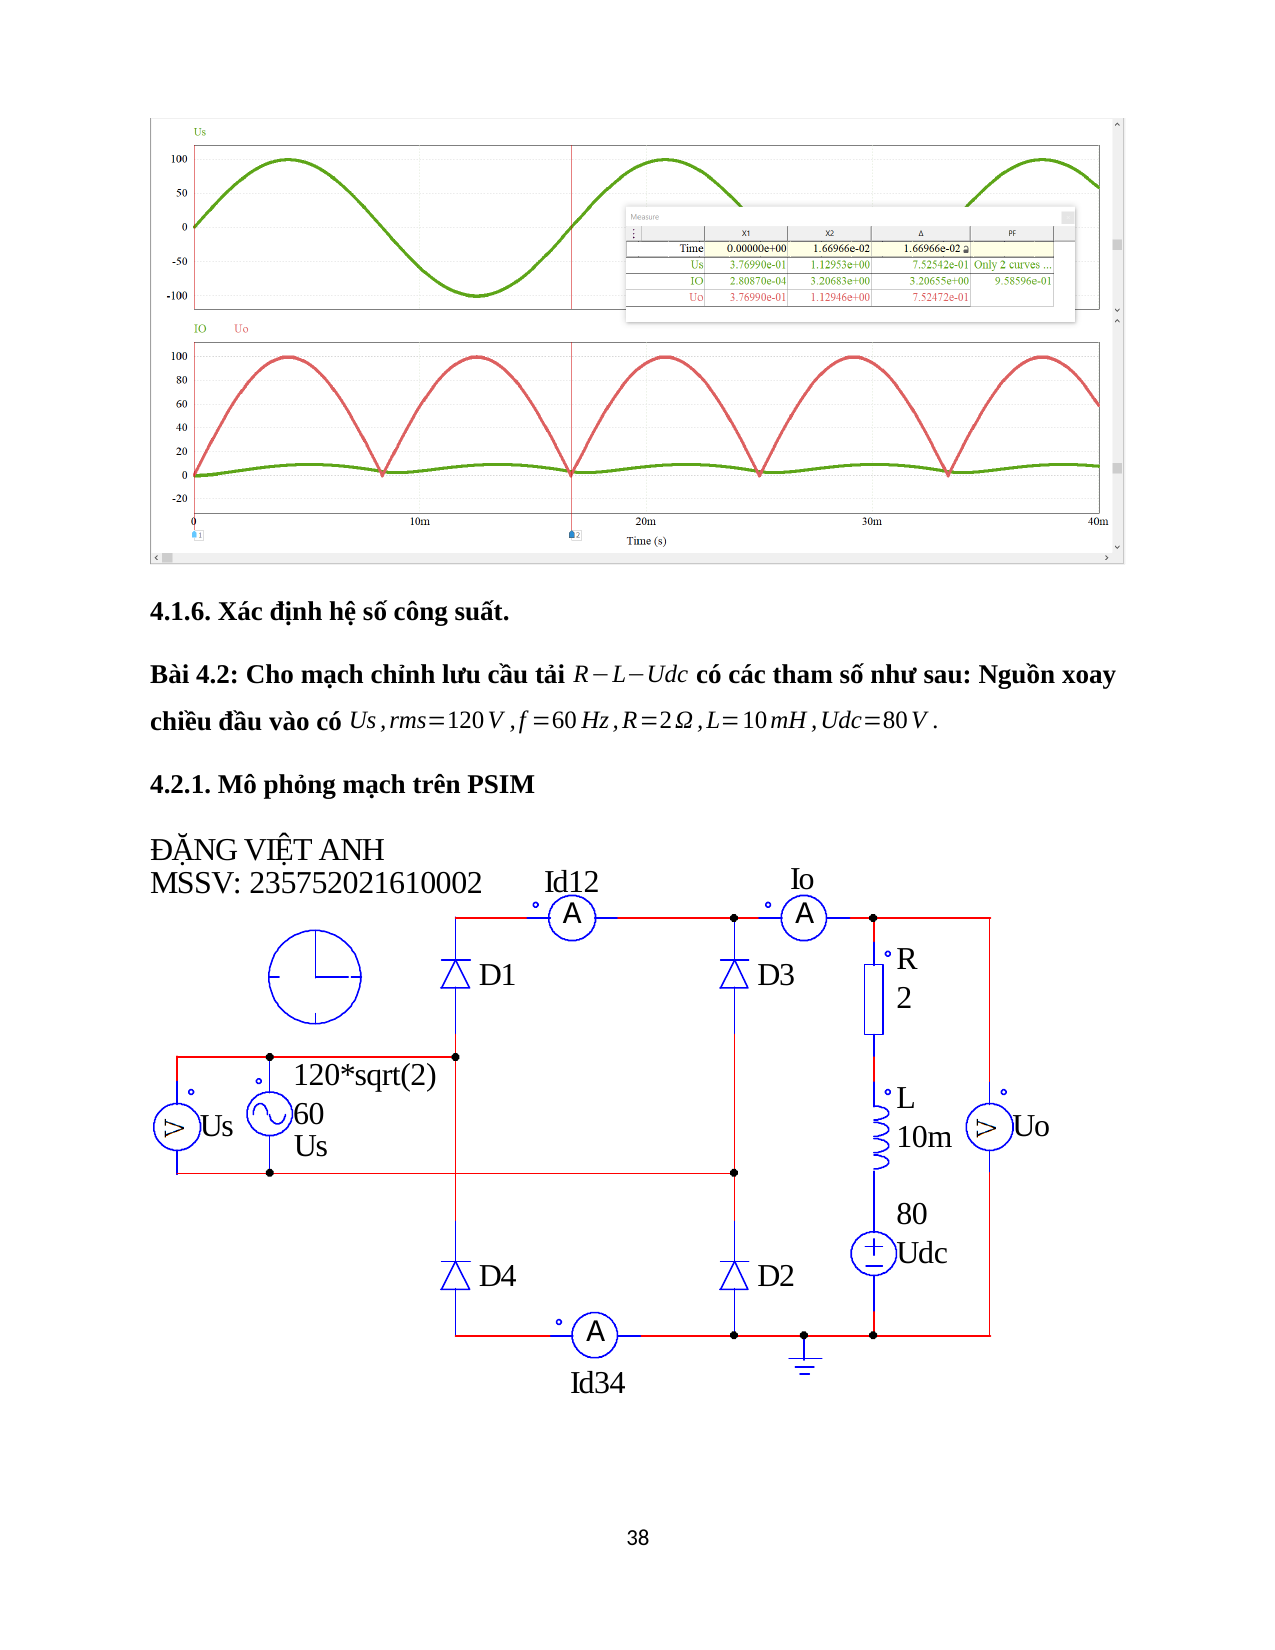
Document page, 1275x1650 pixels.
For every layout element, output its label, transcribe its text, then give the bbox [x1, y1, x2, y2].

picture [150, 118, 1125, 565]
text 4.2.1. Mô phỏng mạch trên PSIM [150, 768, 1125, 799]
text Bài 4.2: Cho mạch chỉnh lưu cầu tải có các tham số như sau: Nguồn xoay chiều đầu vào có [150, 658, 1125, 736]
text 4.1.6. Xác định hệ số công suất. [150, 595, 1125, 626]
